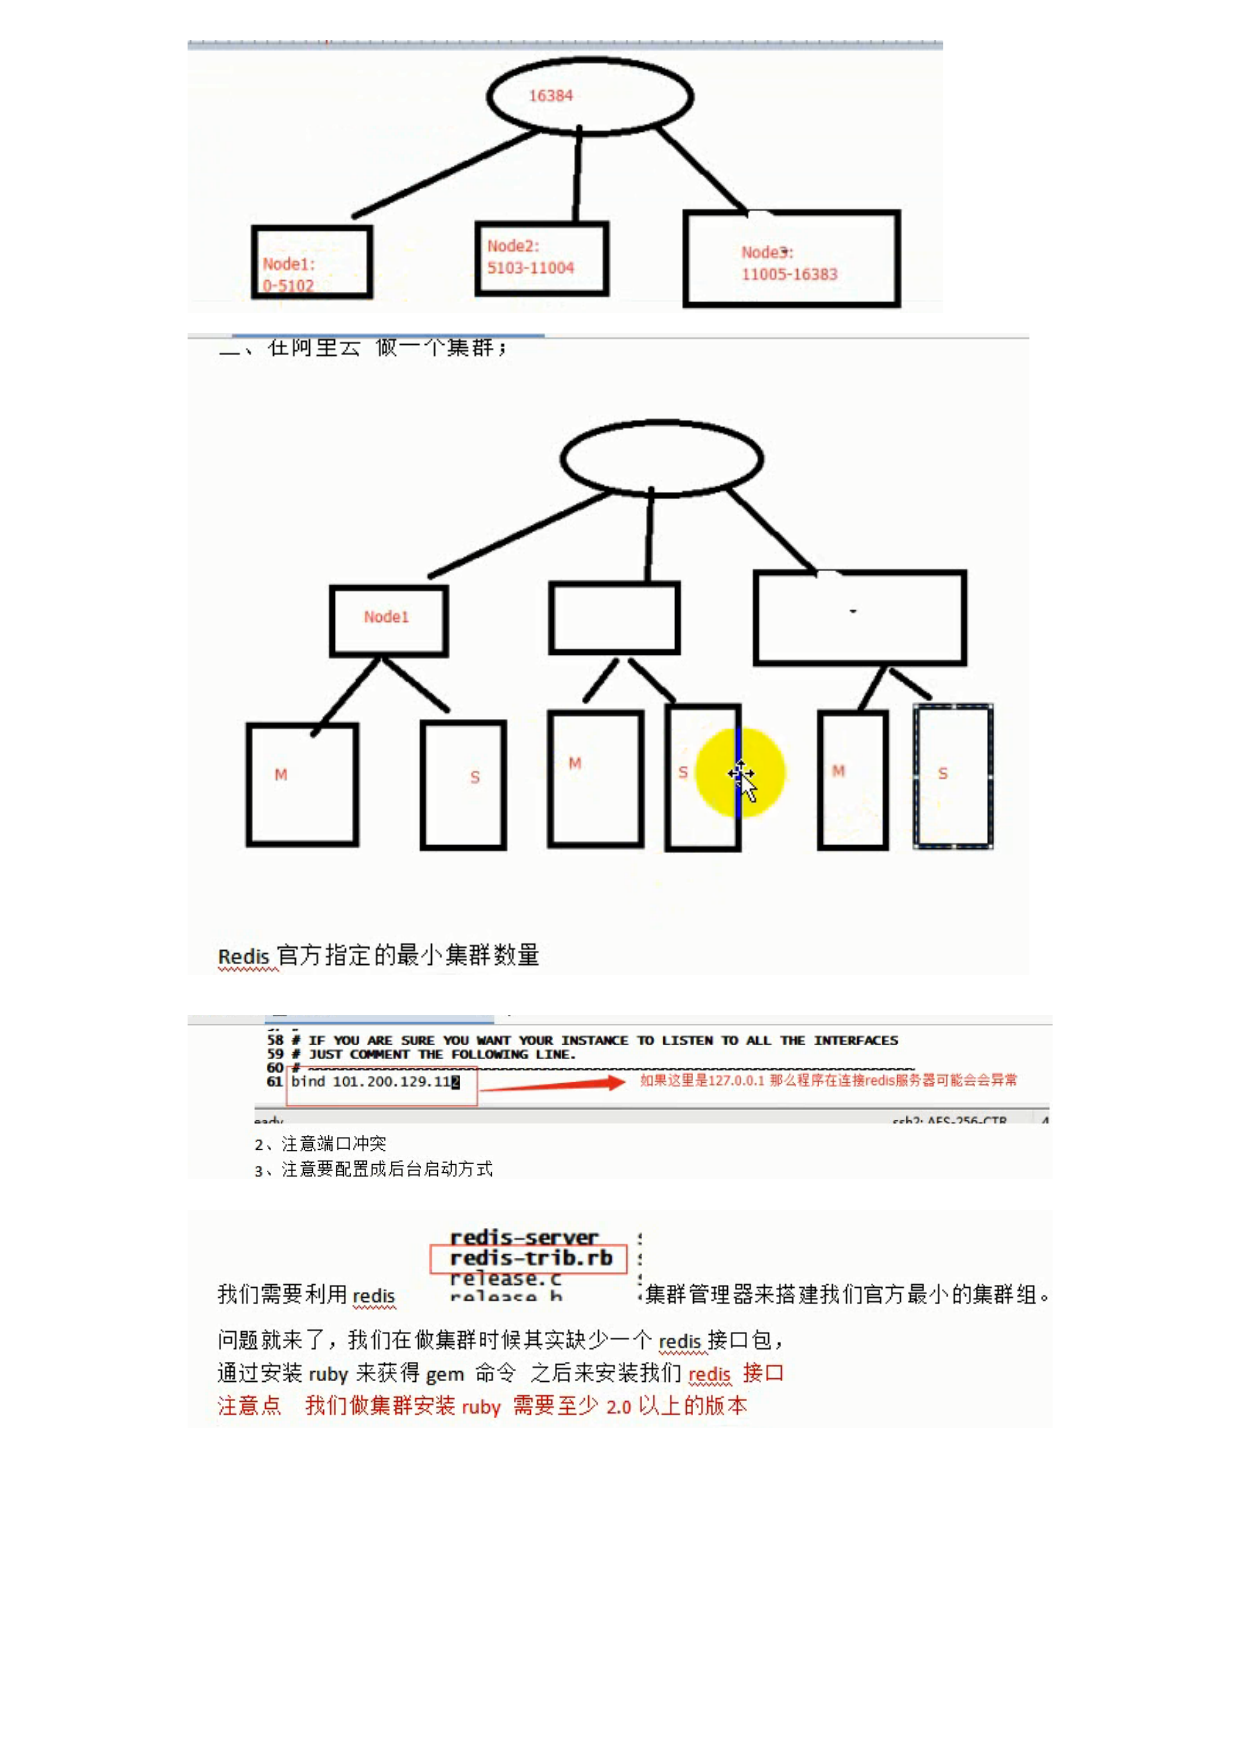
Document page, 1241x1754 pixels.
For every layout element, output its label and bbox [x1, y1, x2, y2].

picture [187, 1015, 1053, 1179]
picture [187, 333, 1030, 975]
picture [187, 40, 944, 313]
picture [187, 1210, 1053, 1428]
